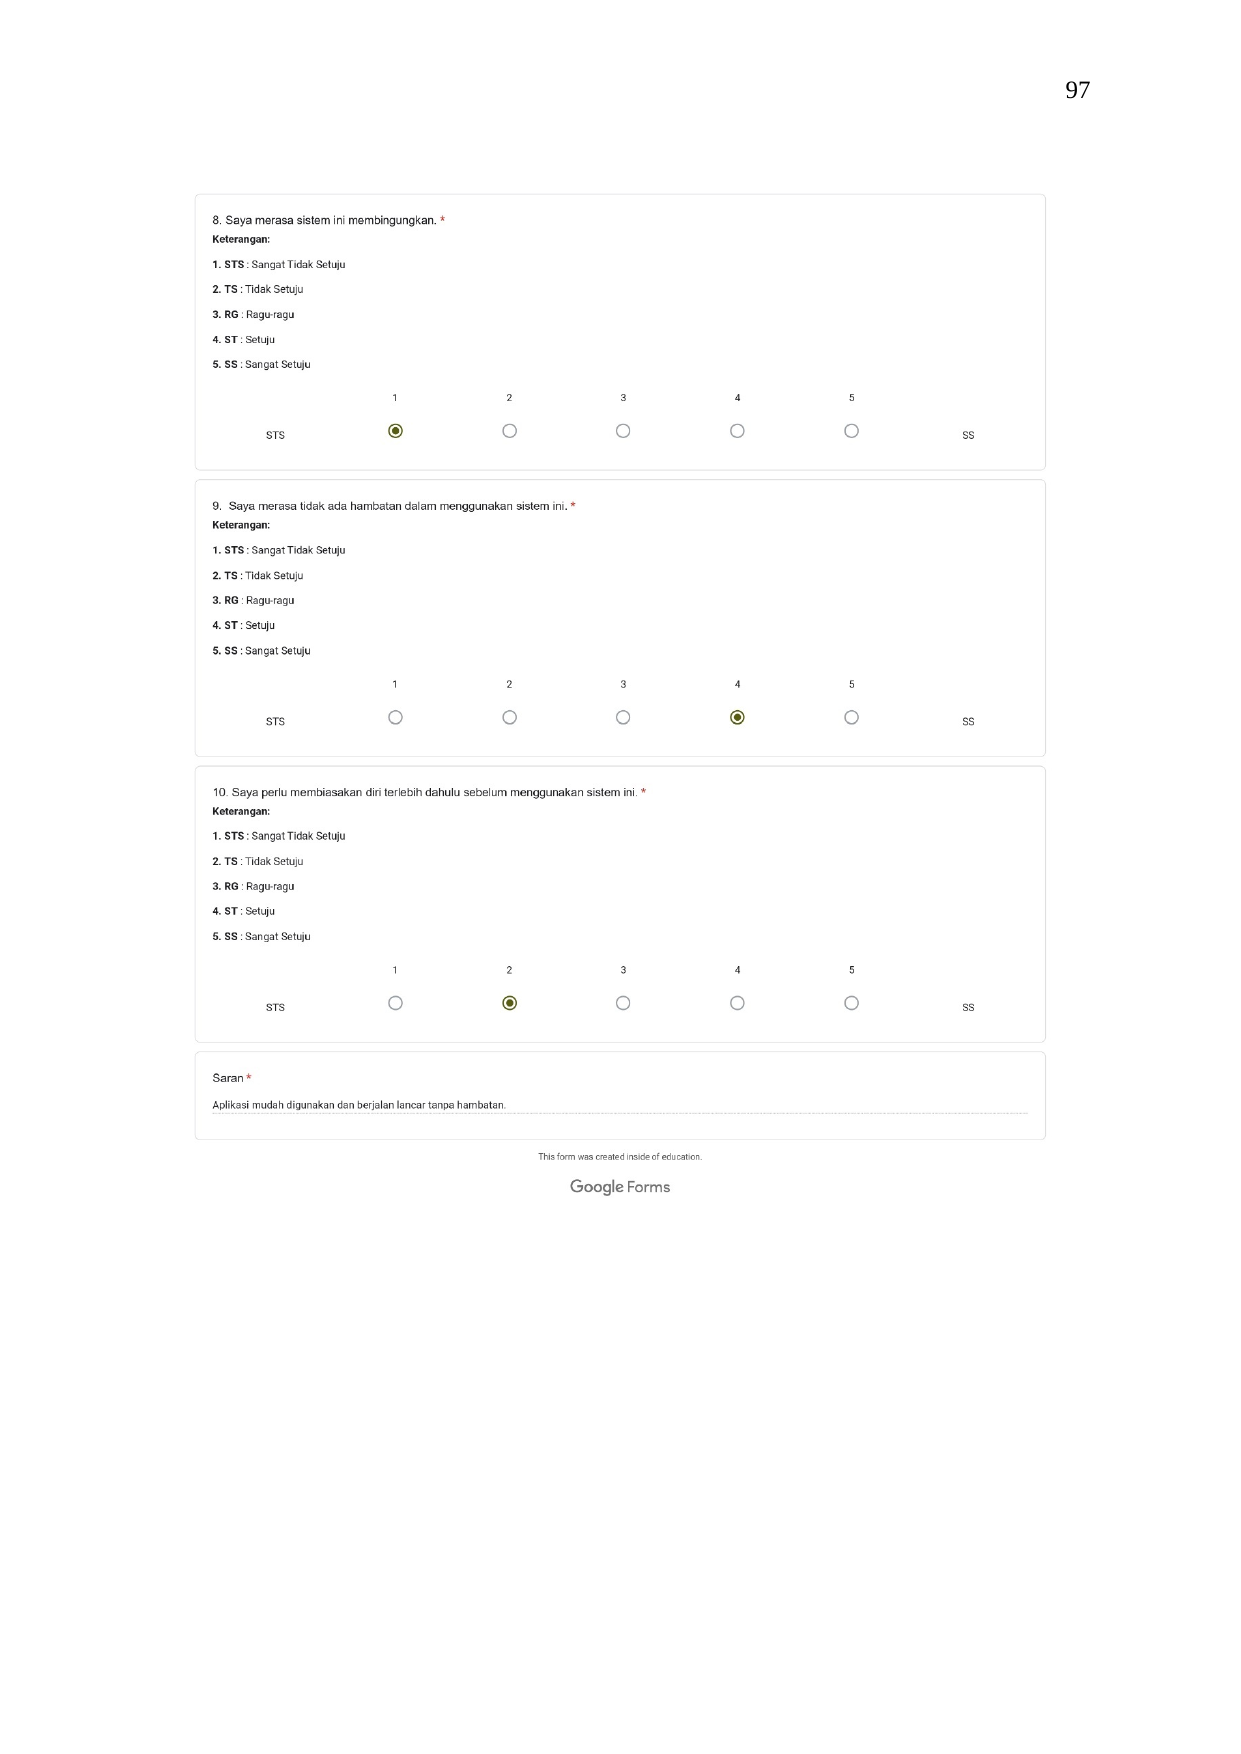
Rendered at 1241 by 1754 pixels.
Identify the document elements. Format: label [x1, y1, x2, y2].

picture [150, 150, 1090, 1480]
